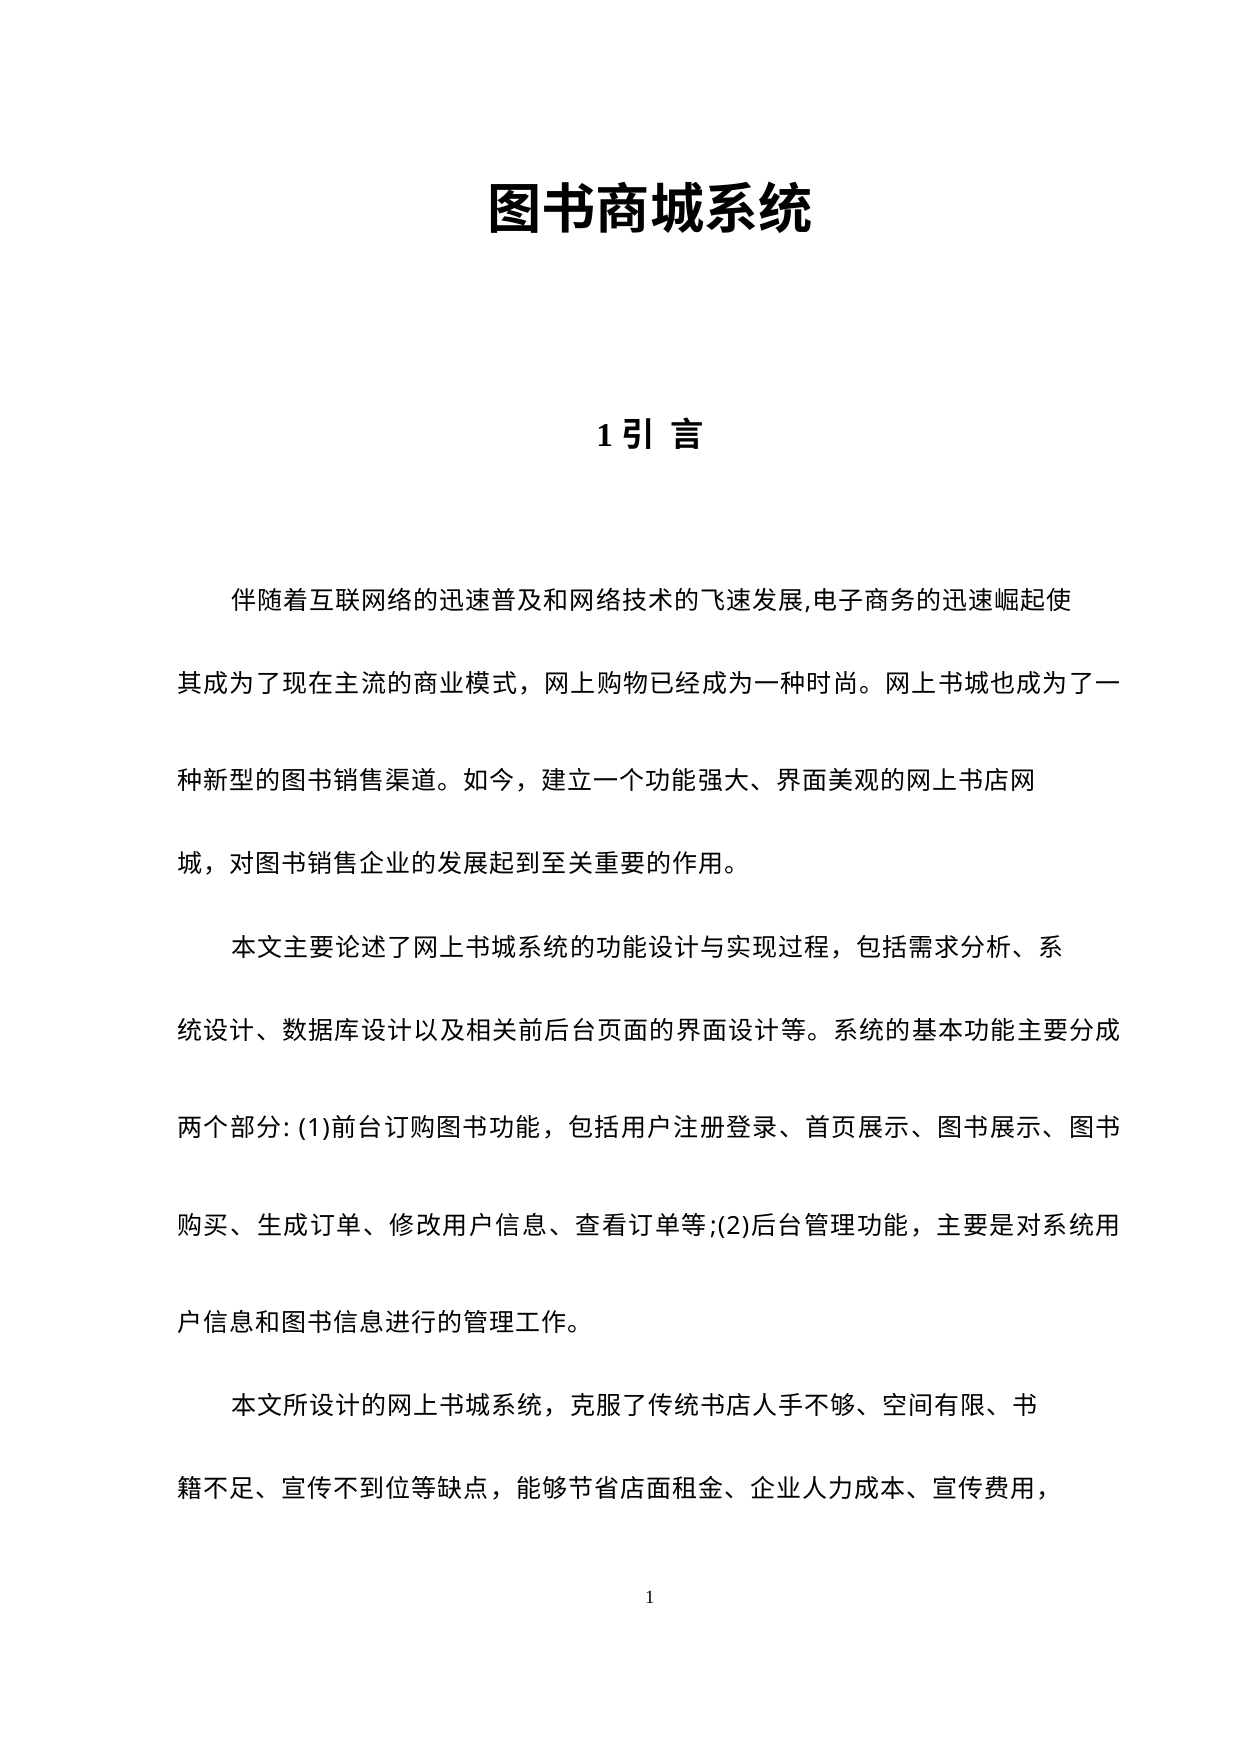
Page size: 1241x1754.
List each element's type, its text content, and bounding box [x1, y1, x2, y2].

text 其成为了现在主流的商业模式，网上购物已经成为一种时尚。网上书城也成为了一种新型的图书销售渠道。如今，建立一个功能强大、界面美观的网上书店网 [177, 649, 1122, 811]
text 伴随着互联网络的迅速普及和网络技术的飞速发展,电子商务的迅速崛起使 [177, 566, 1122, 631]
text 城，对图书销售企业的发展起到至关重要的作用。 [177, 829, 1122, 894]
text 本文主要论述了网上书城系统的功能设计与实现过程，包括需求分析、系 [177, 913, 1122, 978]
subtitle 图书商城系统 [177, 156, 1122, 254]
text 籍不足、宣传不到位等缺点，能够节省店面租金、企业人力成本、宣传费用， [177, 1454, 1122, 1519]
subtitle 1 引 言 [177, 399, 1122, 464]
text 统设计、数据库设计以及相关前后台页面的界面设计等。系统的基本功能主要分成两个部分: (1)前台订购图书功能，包括用户注册登录、首页展示、图书展示、图书购买、生成订单、修改用户信息、查看订单等;(2)后台管理功能，主要是对系统用户信息和图书信息进行的管理工作。 [177, 996, 1122, 1353]
text 本文所设计的网上书城系统，克服了传统书店人手不够、空间有限、书 [177, 1371, 1122, 1436]
